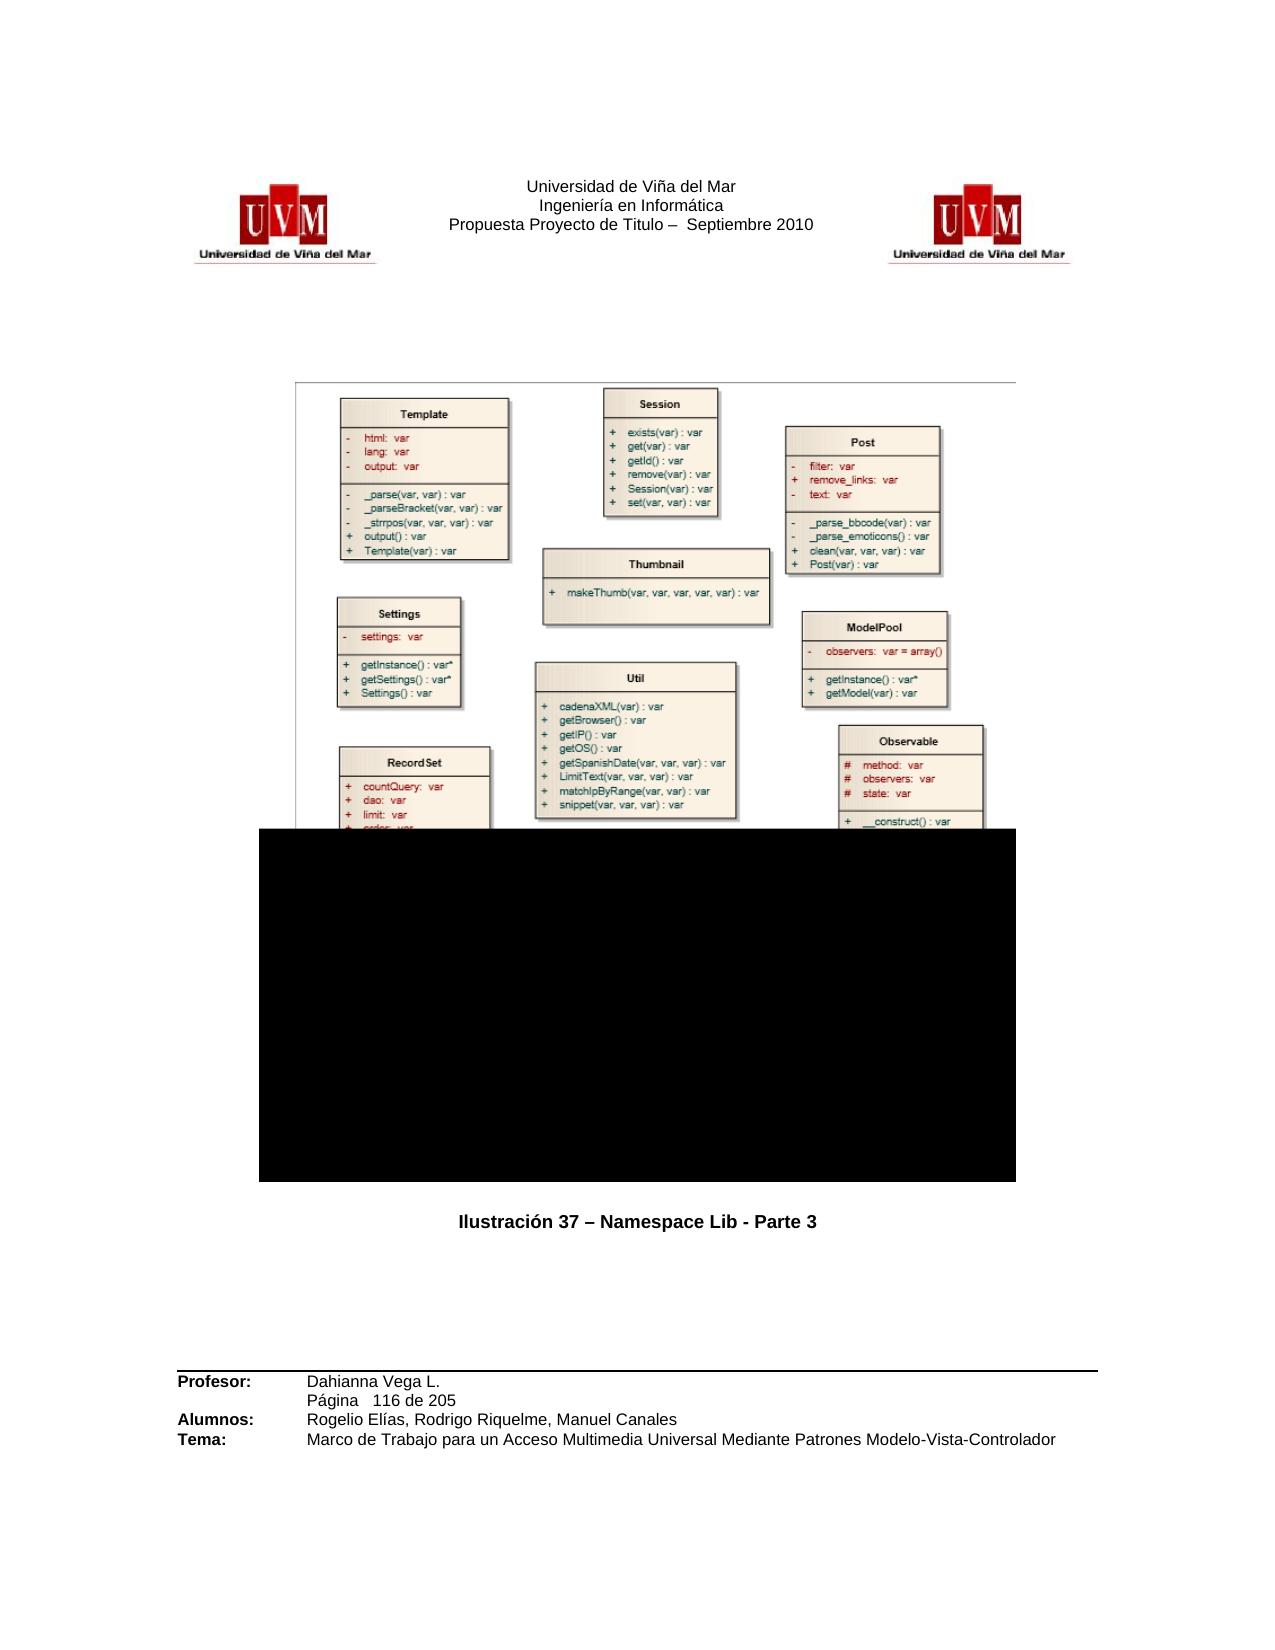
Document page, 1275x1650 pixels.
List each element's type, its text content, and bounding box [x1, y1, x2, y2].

picture [259, 346, 1016, 1182]
picture [871, 176, 1084, 267]
picture [177, 176, 390, 267]
text Ilustración 37 – Namespace Lib - Parte 3 [177, 1211, 1098, 1232]
